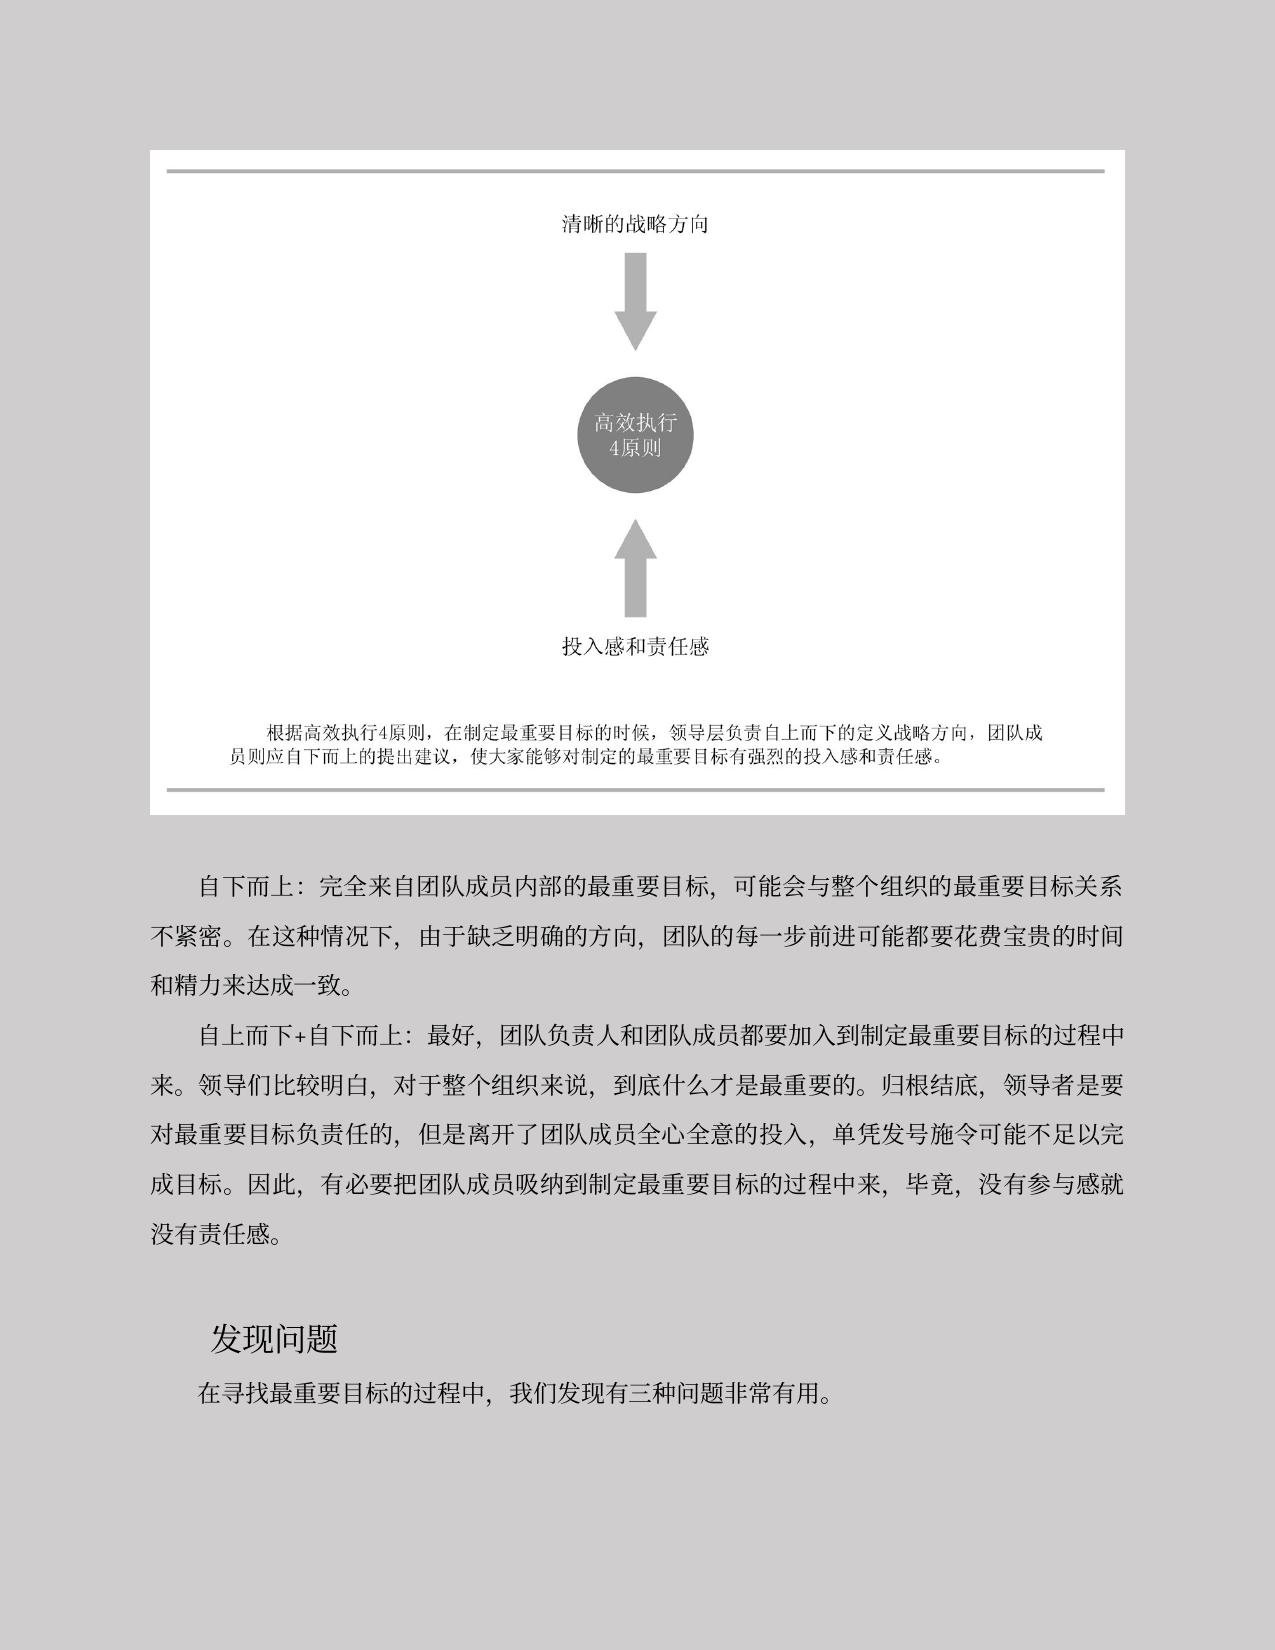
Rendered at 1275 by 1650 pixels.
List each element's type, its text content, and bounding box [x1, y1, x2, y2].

text 自上而下+自下而上：最好，团队负责人和团队成员都要加入到制定最重要目标的过程中来。领导们比较明白，对于整个组织来说，到底什么才是最重要的。归根结底，领导者是要对最重要目标负责任的，但是离开了团队成员全心全意的投入，单凭发号施令可能不足以完成目标。因此，有必要把团队成员吸纳到制定最重要目标的过程中来，毕竟，没有参与感就没有责任感。 [150, 1001, 1125, 1249]
text 在寻找最重要目标的过程中，我们发现有三种问题非常有用。 [150, 1359, 1125, 1409]
picture [150, 150, 1125, 815]
text 发现问题 [150, 1299, 1125, 1359]
text 自下而上：完全来自团队成员内部的最重要目标，可能会与整个组织的最重要目标关系不紧密。在这种情况下，由于缺乏明确的方向，团队的每一步前进可能都要花费宝贵的时间和精力来达成一致。 [150, 852, 1125, 1001]
